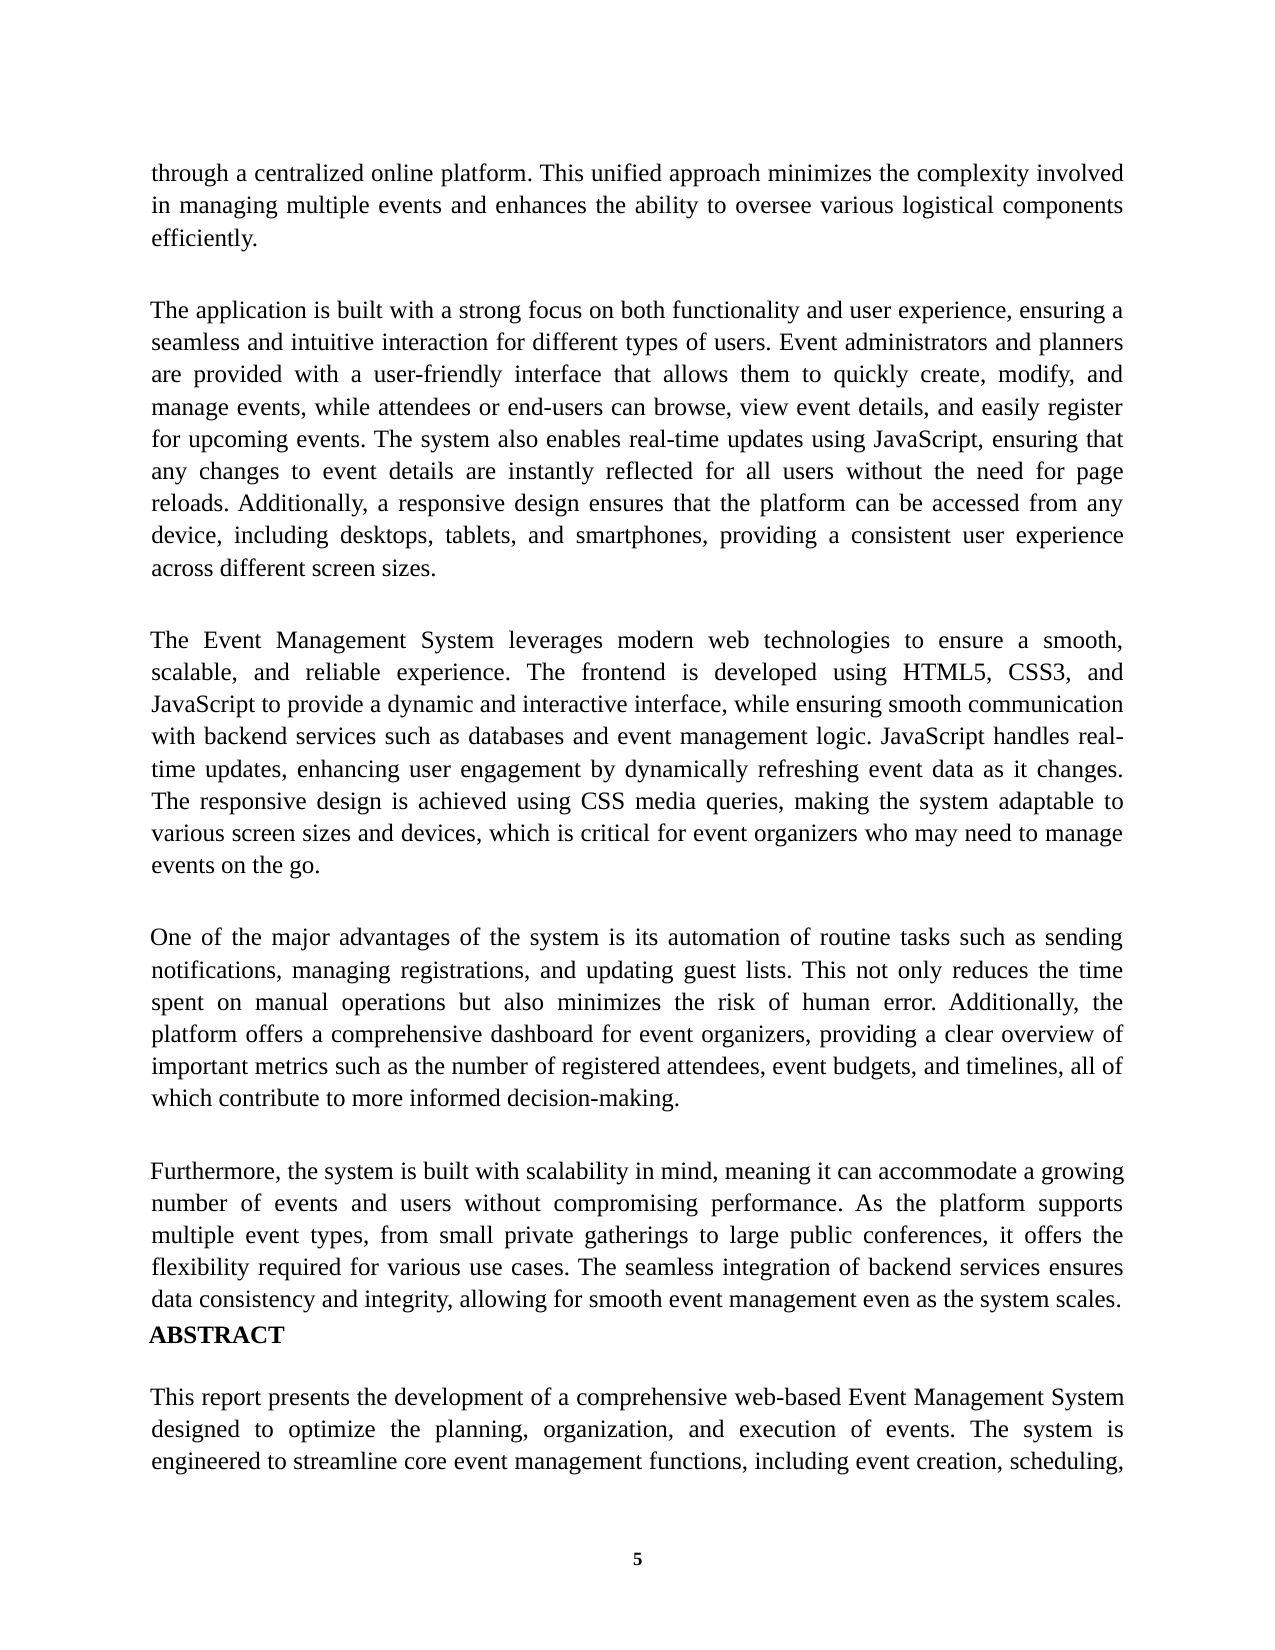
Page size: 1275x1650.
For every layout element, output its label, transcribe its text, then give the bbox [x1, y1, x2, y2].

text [150, 1382, 1125, 1475]
text One of the major advantages of the system is its automation of routine tasks such as sending notifications, managing registrations, and updating guest lists. This not only reduces the time spent on manual operations but also minimizes the risk of human error. Additionally, the platform offers a comprehensive dashboard for event organizers, providing a clear overview of important metrics such as the number of registered attendees, event budgets, and timelines, all of which contribute to more informed decision-making. [150, 922, 1125, 1112]
text Furthermore, the system is built with scalability in mind, meaning it can accommodate a growing number of events and users without compromising performance. As the platform supports multiple event types, from small private gatherings to large public conferences, it offers the flexibility required for various use cases. The seamless integration of backend services ensures data consistency and integrity, allowing for smooth event management even as the system scales. [150, 1156, 1125, 1313]
text The application is built with a strong focus on both functionality and user experience, ensuring a seamless and intuitive interaction for different types of users. Event administrators and planners are provided with a user-friendly interface that allows them to quickly create, modify, and manage events, while attendees or end-users can browse, view event details, and easily register for upcoming events. The system also enables real-time updates using JavaScript, ensuring that any changes to event details are instantly reflected for all users without the need for page reloads. Additionally, a responsive design ensures that the platform can be accessed from any device, including desktops, tablets, and smartphones, providing a consistent user experience across different screen sizes. [150, 295, 1125, 581]
text The Event Management System leverages modern web technologies to ensure a smooth, scalable, and reliable experience. The frontend is developed using HTML5, CSS3, and JavaScript to provide a dynamic and interactive interface, while ensuring smooth communication with backend services such as databases and event management logic. JavaScript handles real-time updates, enhancing user engagement by dynamically refreshing event data as it changes. The responsive design is achieved using CSS media queries, making the system adaptable to various screen sizes and devices, which is critical for event organizers who may need to manage events on the go. [150, 625, 1125, 879]
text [150, 158, 1125, 252]
subtitle ABSTRACT [148, 1321, 1125, 1349]
